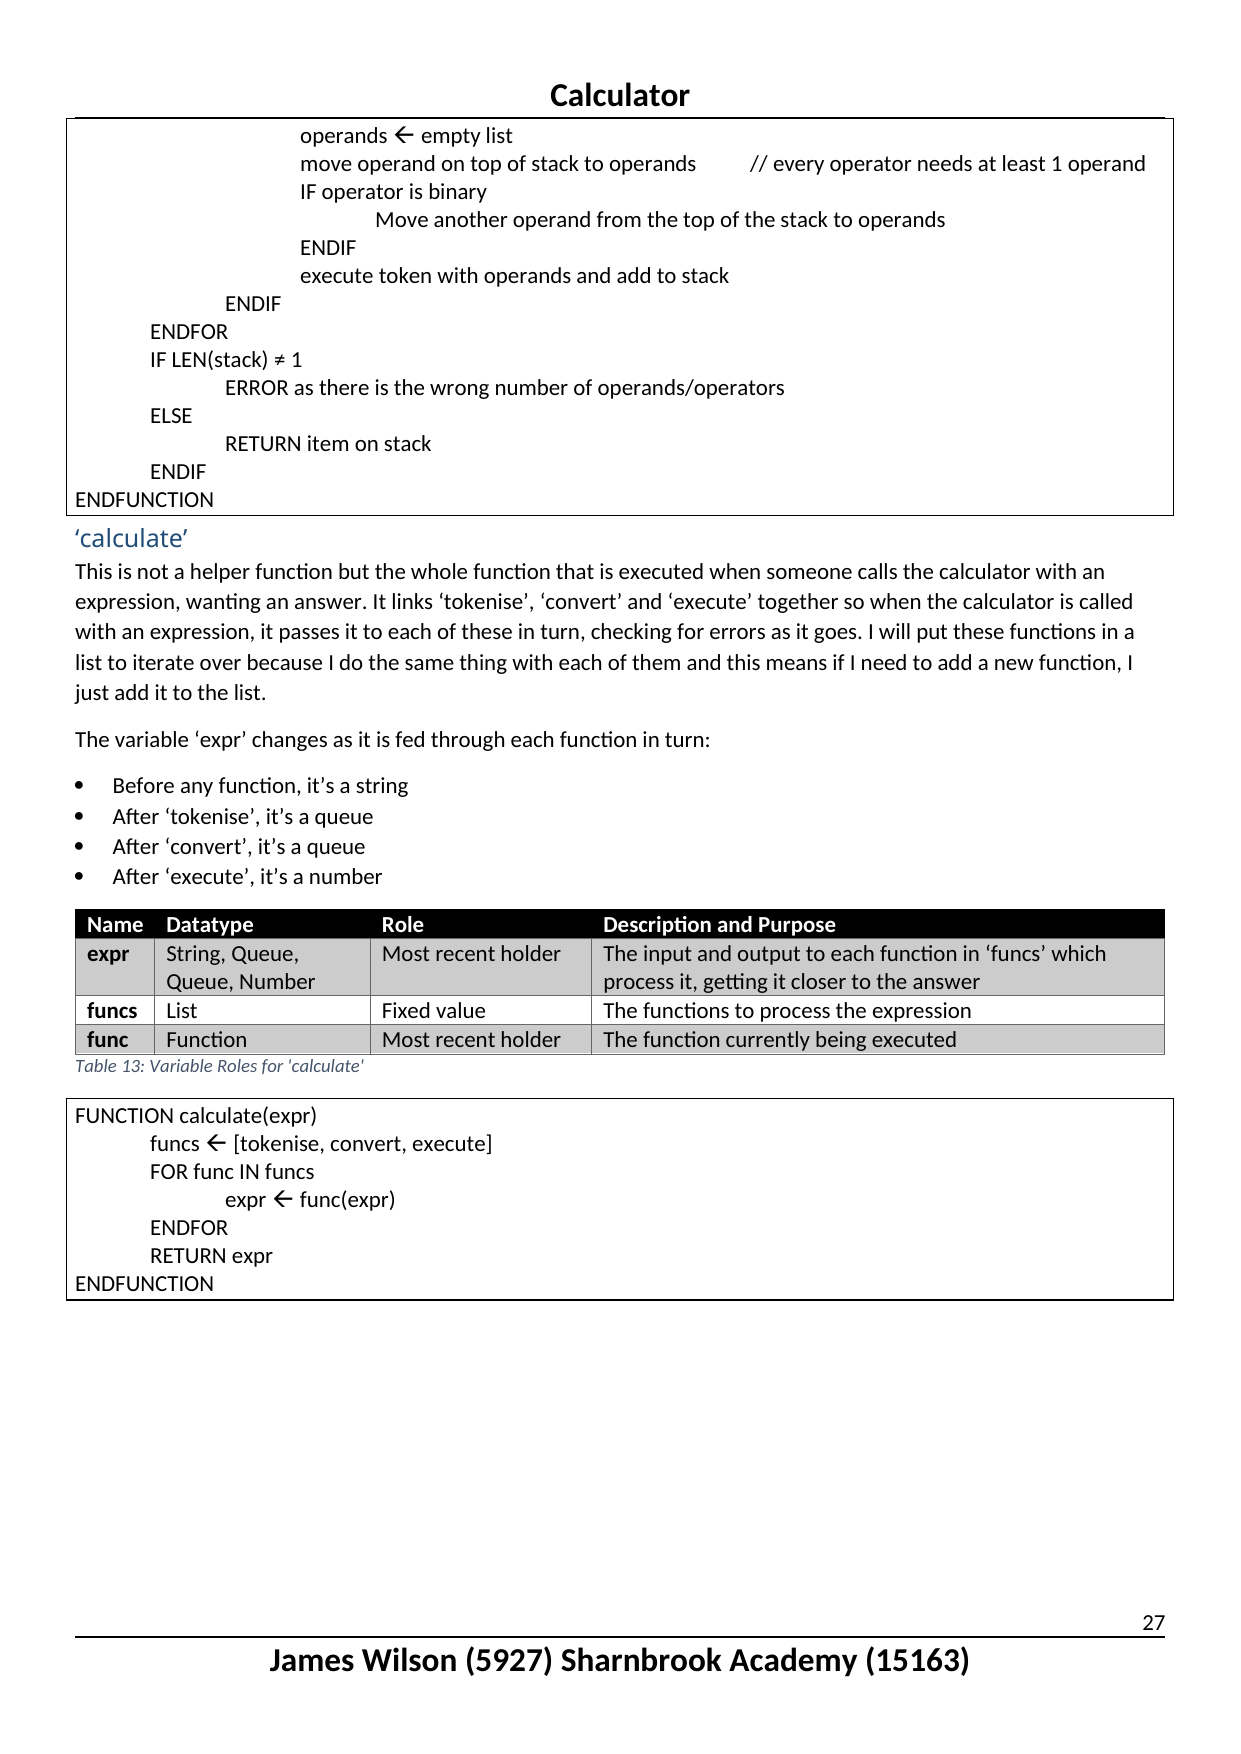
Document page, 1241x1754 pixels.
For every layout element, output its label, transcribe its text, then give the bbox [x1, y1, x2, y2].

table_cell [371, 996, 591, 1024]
text IF operator is binary [75, 177, 1165, 205]
text ENDFOR [75, 317, 1165, 345]
text The variable ‘expr’ changes as it is fed through each function in turn: [75, 725, 1165, 753]
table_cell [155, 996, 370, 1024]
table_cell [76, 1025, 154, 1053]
text RETURN expr [75, 1241, 1165, 1266]
text funcs [tokenise, convert, execute] [75, 1129, 1165, 1157]
text Move another operand from the top of the stack to operands [75, 205, 1165, 233]
text ENDIF [75, 233, 1165, 261]
text ERROR as there is the wrong number of operands/operators [75, 373, 1165, 401]
text execute token with operands and add to stack [75, 261, 1165, 289]
text IF LEN(stack) ≠ 1 [75, 345, 1165, 373]
text operands empty list [67, 119, 1173, 149]
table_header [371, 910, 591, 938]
text ELSE [75, 401, 1165, 429]
text Table 13: Variable Roles for 'calculate' [75, 1055, 1165, 1077]
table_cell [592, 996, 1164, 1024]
list After ‘tokenise’, it’s a queue [75, 802, 1165, 830]
text expr func(expr) [75, 1185, 1165, 1213]
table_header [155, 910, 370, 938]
subtitle ‘calculate’ [75, 520, 1165, 554]
text ENDIF [75, 289, 1165, 317]
list After ‘execute’, it’s a number [75, 862, 1165, 890]
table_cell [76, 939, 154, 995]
text ENDIF [75, 457, 1165, 482]
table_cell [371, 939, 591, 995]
list After ‘convert’, it’s a queue [75, 832, 1165, 860]
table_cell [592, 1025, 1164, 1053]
text move operand on top of stack to operands // every operator needs at least 1 operand [75, 149, 1165, 177]
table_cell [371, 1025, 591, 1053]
text FUNCTION calculate(expr) [67, 1099, 1173, 1129]
text FOR func IN funcs [75, 1157, 1165, 1185]
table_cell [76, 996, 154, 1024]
list Before any function, it’s a string [75, 772, 1165, 800]
text ENDFOR [75, 1213, 1165, 1241]
text This is not a helper function but the whole function that is executed when someone calls the calculator with an expression, wanting an answer. It links ‘tokenise’, ‘convert’ and ‘execute’ together so when the calculator is called with an expression, it passes it to each of these in turn, checking for errors as it goes. I will put these functions in a list to iterate over because I do the same thing with each of them and this means if I need to add a new function, I just add it to the list. [75, 557, 1165, 706]
text RETURN item on stack [75, 429, 1165, 457]
text ENDFUNCTION [67, 1266, 1173, 1299]
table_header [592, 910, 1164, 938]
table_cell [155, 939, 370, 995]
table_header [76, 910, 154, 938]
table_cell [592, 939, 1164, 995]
text ENDFUNCTION [67, 482, 1173, 515]
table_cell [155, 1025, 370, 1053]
